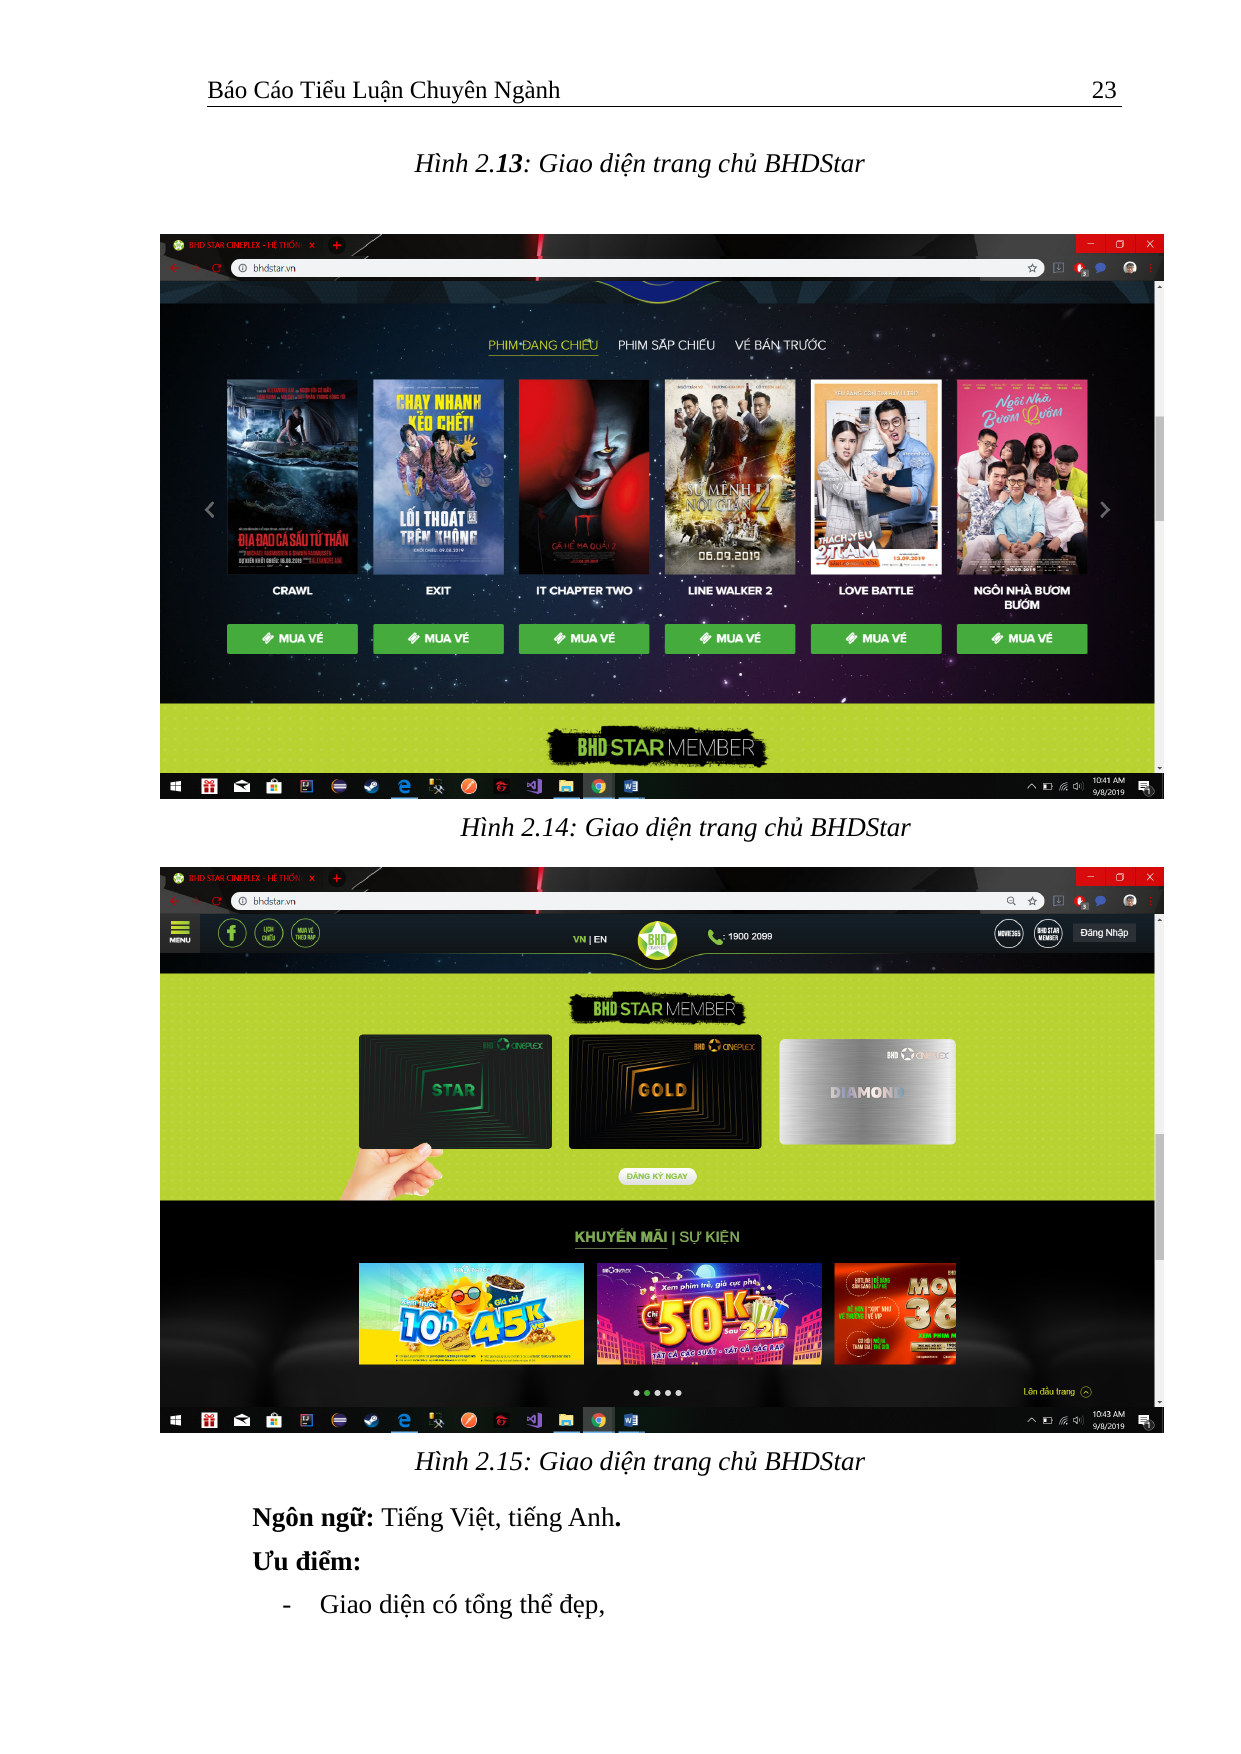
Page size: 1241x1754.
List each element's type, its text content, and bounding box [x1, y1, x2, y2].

text Ngôn ngữ: Tiếng Việt, tiếng Anh. [207, 1501, 1122, 1532]
list Giao diện có tổng thể đẹp, [282, 1588, 1122, 1619]
picture [160, 867, 1164, 1433]
picture [160, 234, 1164, 799]
text Ưu điểm: [207, 1544, 1122, 1576]
